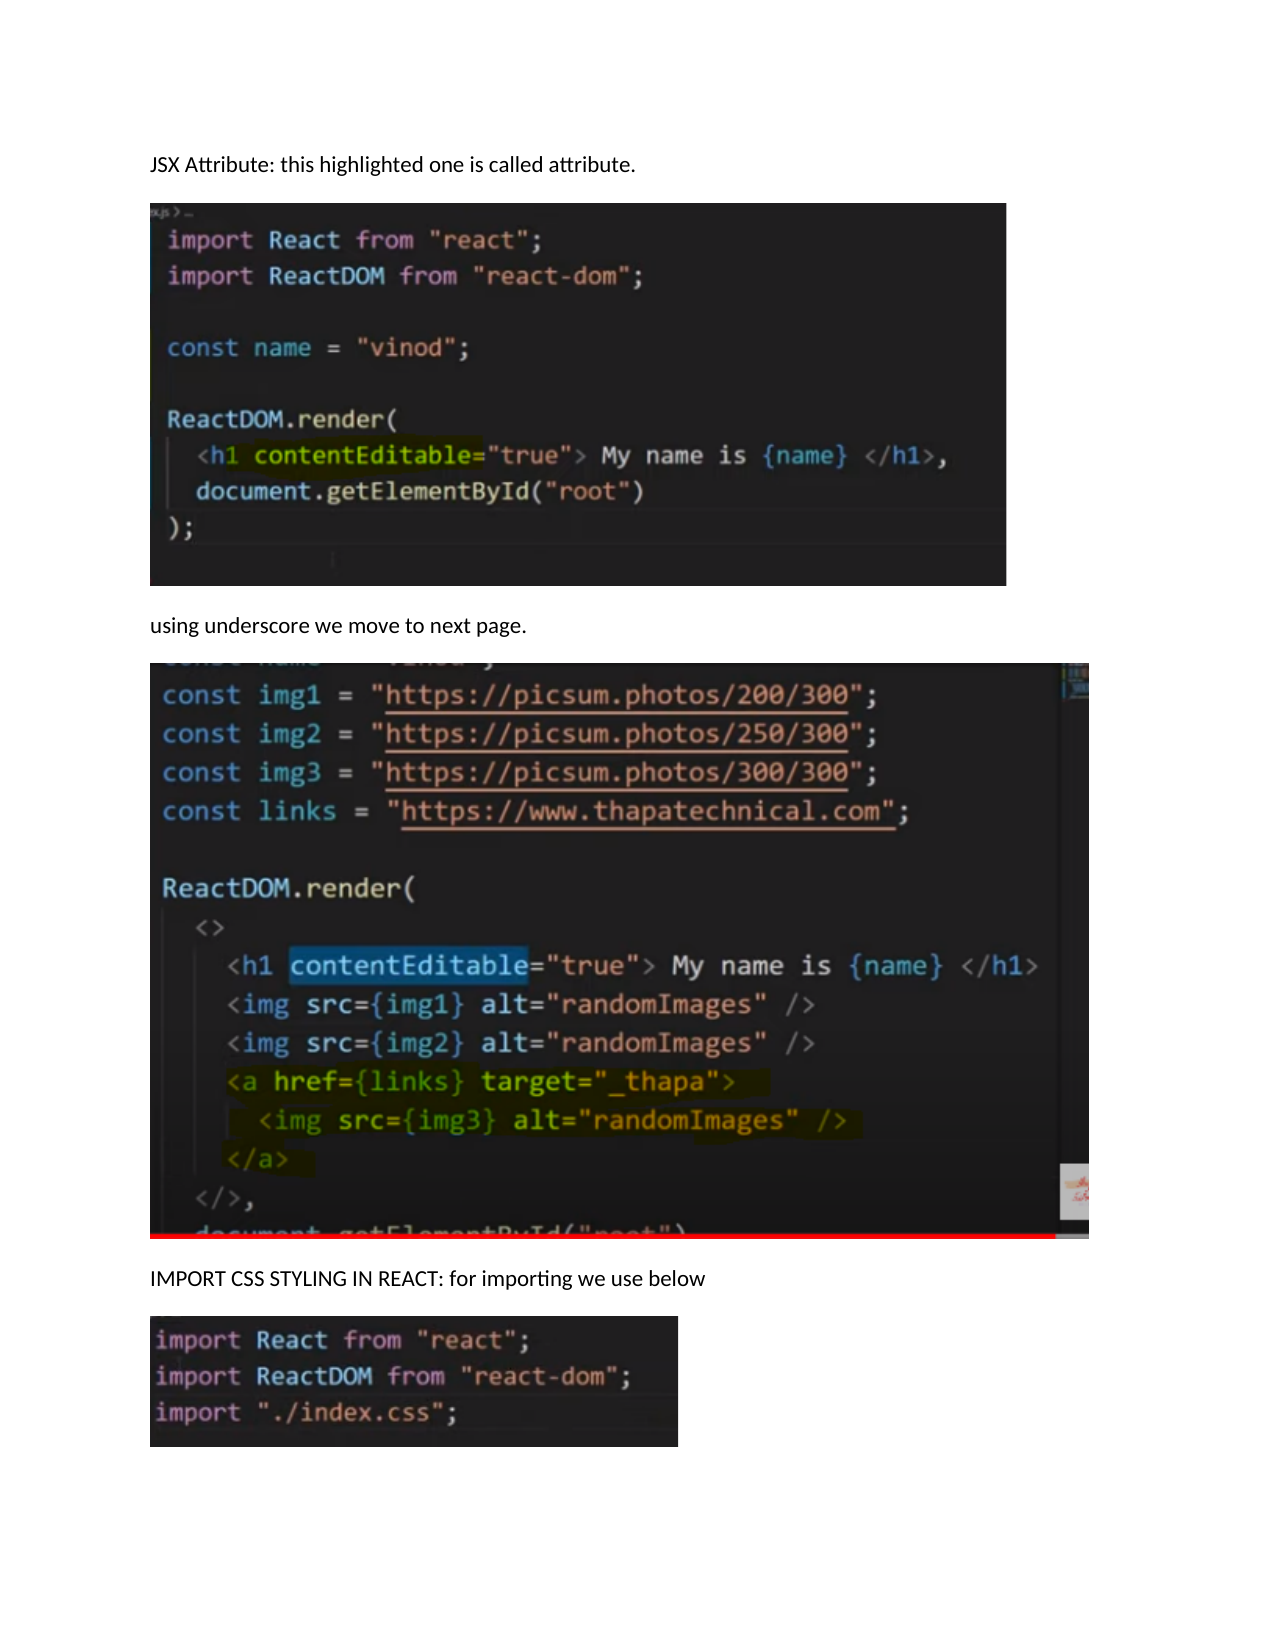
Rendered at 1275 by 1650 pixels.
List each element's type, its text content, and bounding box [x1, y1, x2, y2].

picture [150, 663, 1089, 1239]
text using underscore we move to next page. [150, 611, 1125, 639]
text IMPORT CSS STYLING IN REACT: for importing we use below [150, 1264, 1125, 1292]
text JSX Attribute: this highlighted one is called attribute. [150, 150, 1125, 178]
picture [150, 203, 1007, 586]
picture [150, 1316, 679, 1447]
